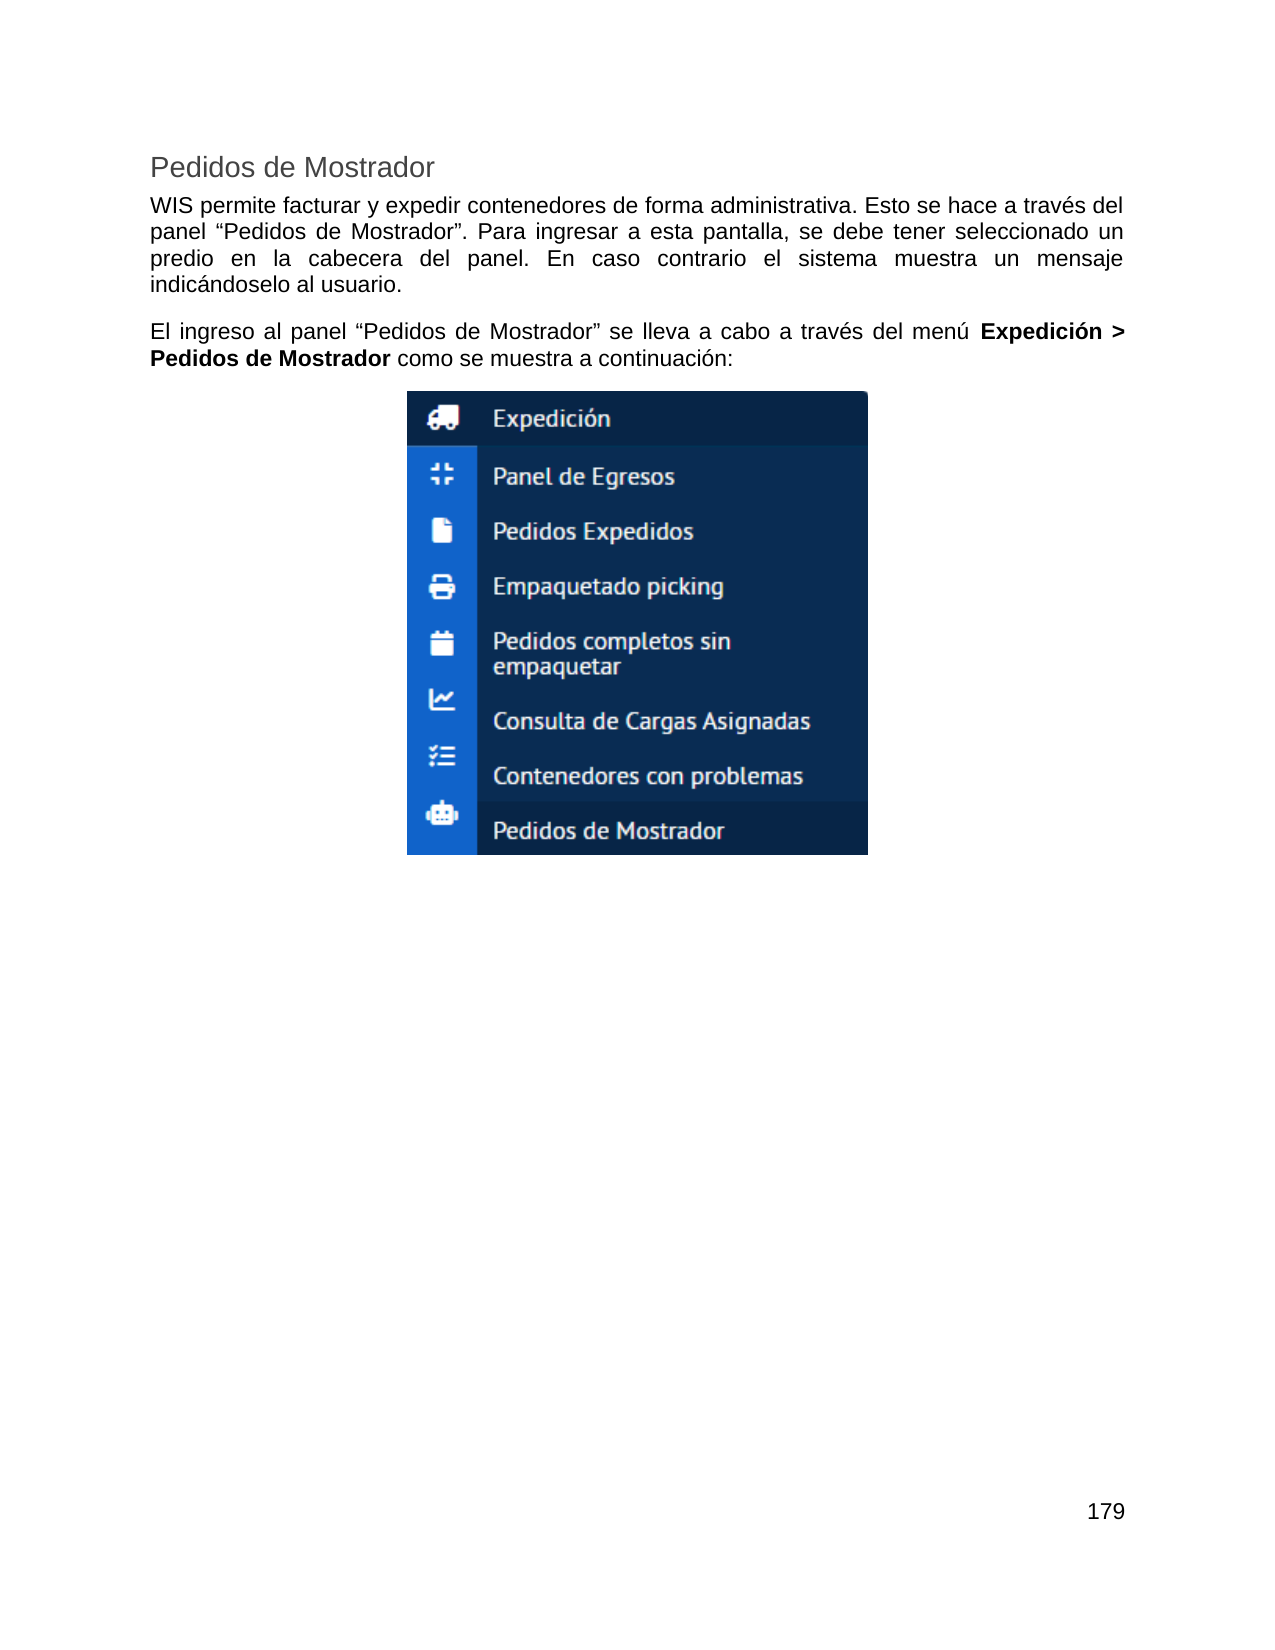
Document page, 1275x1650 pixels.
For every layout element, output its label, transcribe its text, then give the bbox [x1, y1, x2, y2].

text WIS permite facturar y expedir contenedores de forma administrativa. Esto se hace a través del panel “Pedidos de Mostrador”. Para ingresar a esta pantalla, se debe tener seleccionado un predio en la cabecera del panel. En caso contrario el sistema muestra un mensaje indicándoselo al usuario. [150, 192, 1125, 297]
text El ingreso al panel “Pedidos de Mostrador” se lleva a cabo a través del menú Expedición > Pedidos de Mostrador como se muestra a continuación: [150, 318, 1125, 371]
subtitle Pedidos de Mostrador [150, 150, 1125, 183]
picture [407, 391, 868, 855]
